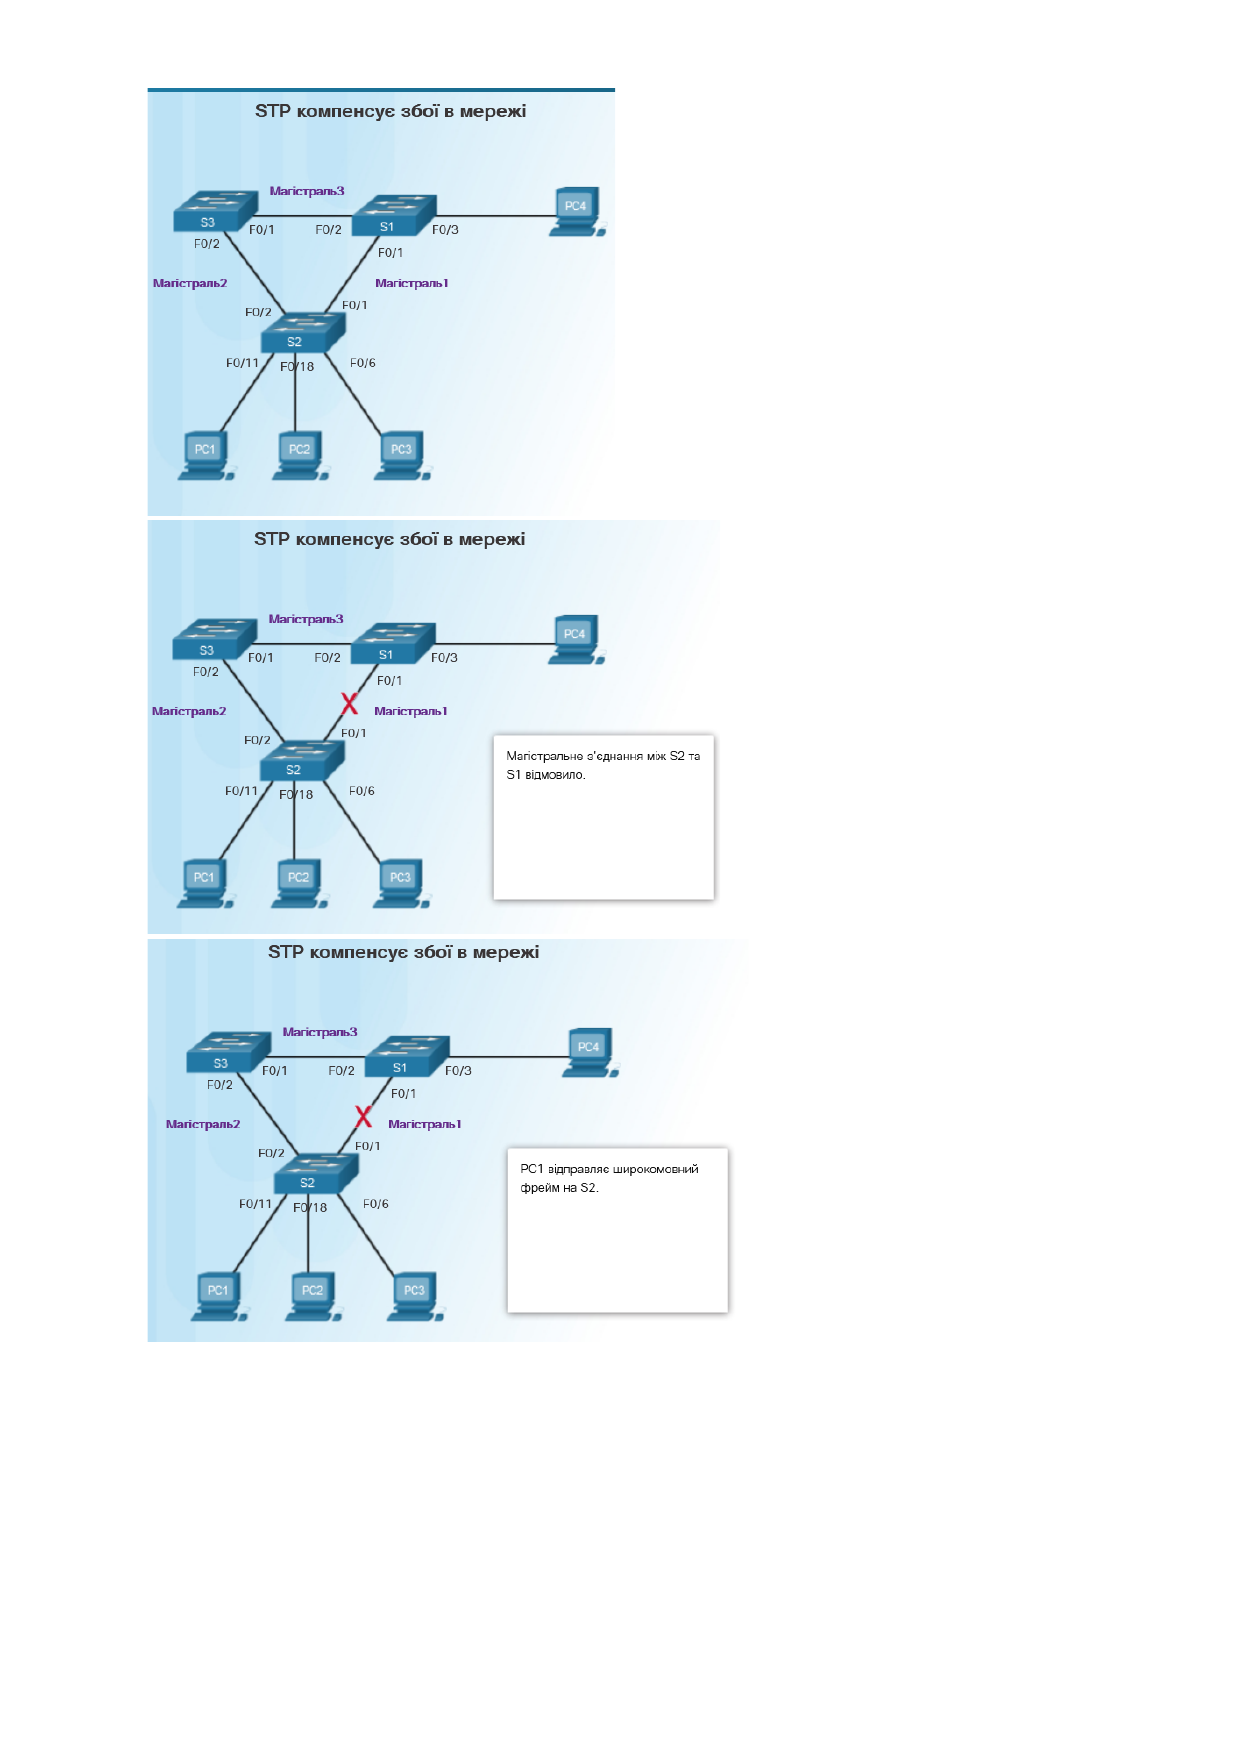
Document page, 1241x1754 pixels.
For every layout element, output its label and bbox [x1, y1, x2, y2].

picture [147, 939, 749, 1342]
picture [147, 520, 721, 934]
picture [147, 88, 616, 516]
